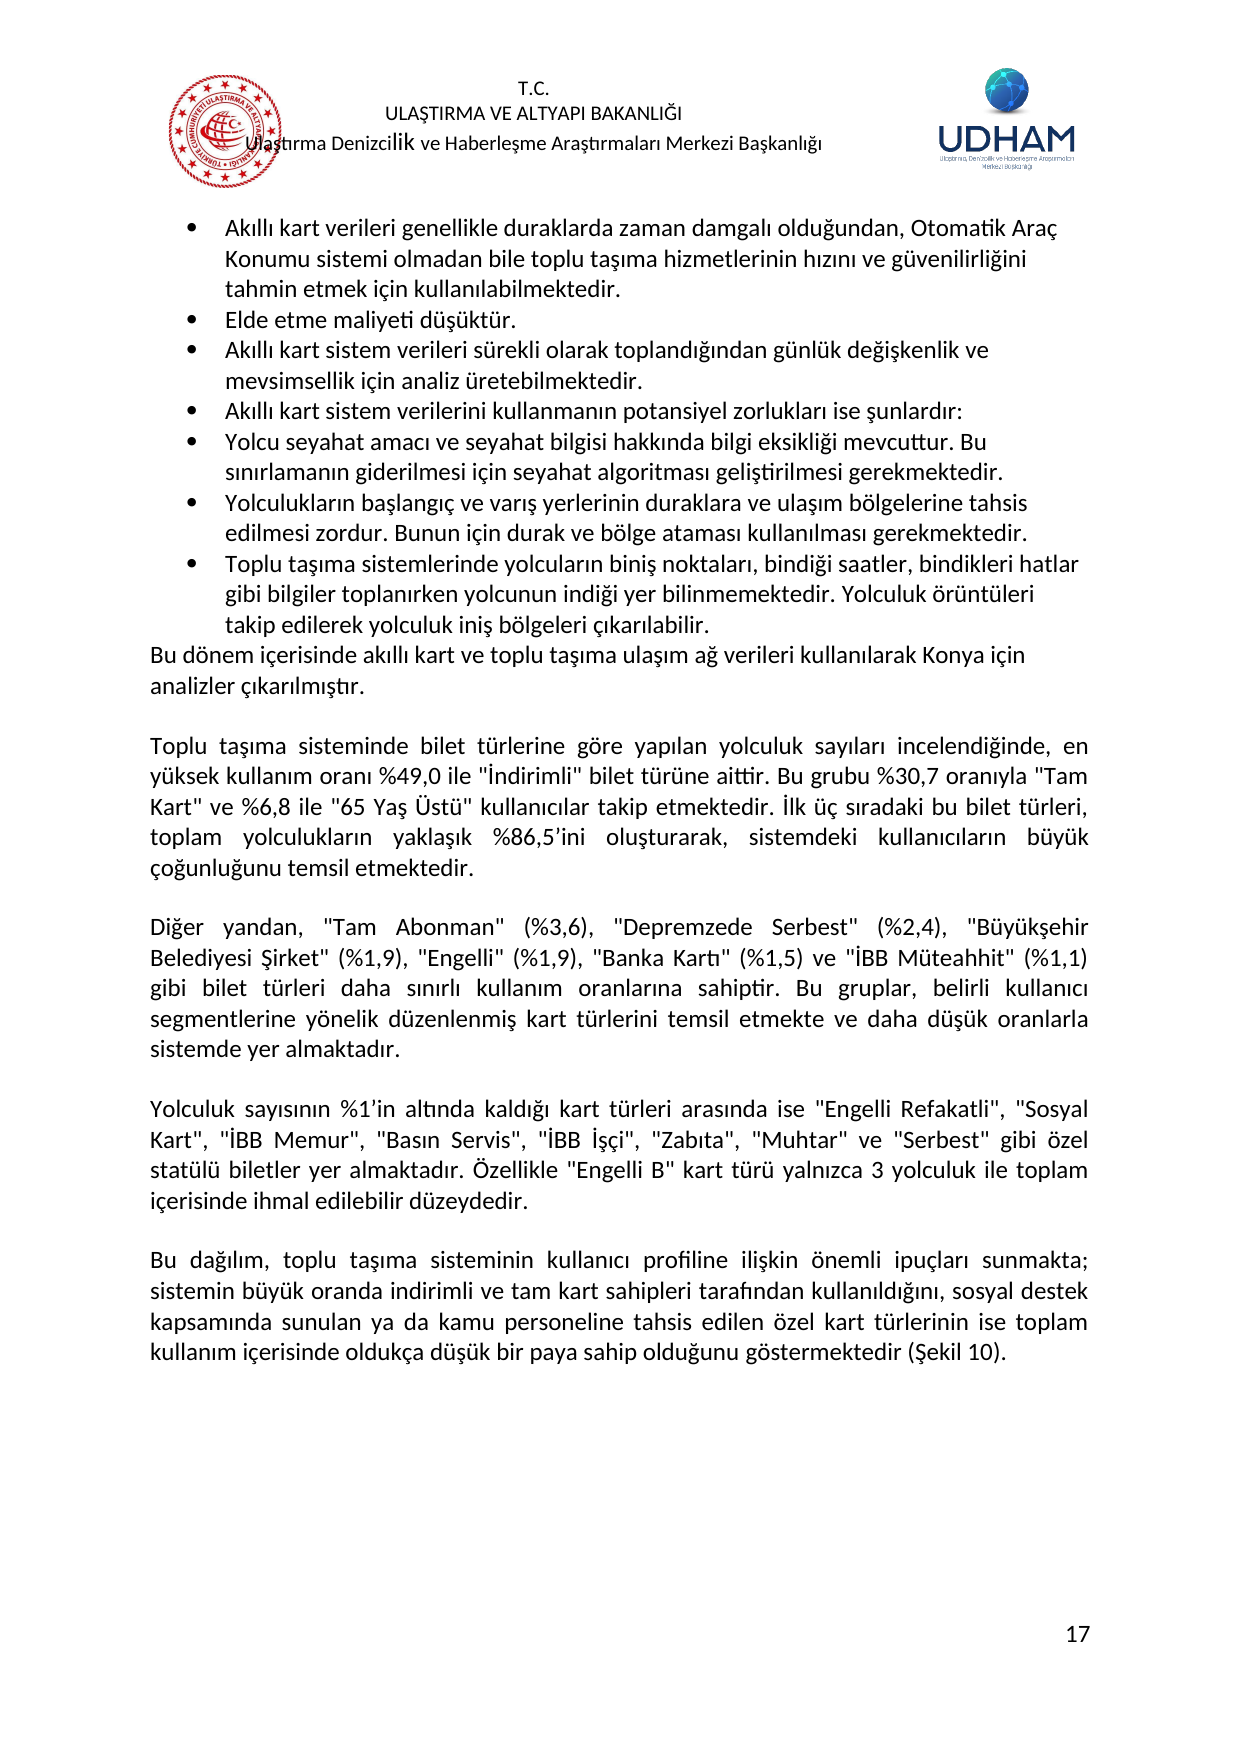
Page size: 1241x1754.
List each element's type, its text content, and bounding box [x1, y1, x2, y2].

picture [931, 62, 1082, 176]
list Akıllı kart sistem verilerini kullanmanın potansiyel zorlukları ise şunlardır: [187, 395, 1090, 426]
text Yolculuk sayısının %1’in altında kaldığı kart türleri arasında ise "Engelli Refakatli", "Sosyal Kart", "İBB Memur", "Basın Servis", "İBB İşçi", "Zabıta", "Muhtar" ve "Serbest" gibi özel statülü biletler yer almaktadır. Özellikle "Engelli B" kart türü yalnızca 3 yolculuk ile toplam içerisinde ihmal edilebilir düzeydedir. [150, 1093, 1090, 1215]
list Yolculukların başlangıç ve varış yerlerinin duraklara ve ulaşım bölgelerine tahsis edilmesi zordur. Bunun için durak ve bölge ataması kullanılması gerekmektedir. [187, 487, 1090, 548]
picture [168, 75, 282, 188]
text Bu dağılım, toplu taşıma sisteminin kullanıcı profiline ilişkin önemli ipuçları sunmakta; sistemin büyük oranda indirimli ve tam kart sahipleri tarafından kullanıldığını, sosyal destek kapsamında sunulan ya da kamu personeline tahsis edilen özel kart türlerinin ise toplam kullanım içerisinde oldukça düşük bir paya sahip olduğunu göstermektedir (Şekil 10). [150, 1244, 1090, 1367]
list Toplu taşıma sistemlerinde yolcuların biniş noktaları, bindiği saatler, bindikleri hatlar gibi bilgiler toplanırken yolcunun indiği yer bilinmemektedir. Yolculuk örüntüleri takip edilerek yolculuk iniş bölgeleri çıkarılabilir. [187, 548, 1090, 639]
list Akıllı kart sistem verileri sürekli olarak toplandığından günlük değişkenlik ve mevsimsellik için analiz üretebilmektedir. [187, 334, 1090, 395]
text Diğer yandan, "Tam Abonman" (%3,6), "Depremzede Serbest" (%2,4), "Büyükşehir Belediyesi Şirket" (%1,9), "Engelli" (%1,9), "Banka Kartı" (%1,5) ve "İBB Müteahhit" (%1,1) gibi bilet türleri daha sınırlı kullanım oranlarına sahiptir. Bu gruplar, belirli kullanıcı segmentlerine yönelik düzenlenmiş kart türlerini temsil etmekte ve daha düşük oranlarla sistemde yer almaktadır. [150, 912, 1090, 1064]
list Akıllı kart verileri genellikle duraklarda zaman damgalı olduğundan, Otomatik Araç Konumu sistemi olmadan bile toplu taşıma hizmetlerinin hızını ve güvenilirliğini tahmin etmek için kullanılabilmektedir. [187, 212, 1090, 304]
list Elde etme maliyeti düşüktür. [187, 304, 1090, 334]
text Toplu taşıma sisteminde bilet türlerine göre yapılan yolculuk sayıları incelendiğinde, en yüksek kullanım oranı %49,0 ile "İndirimli" bilet türüne aittir. Bu grubu %30,7 oranıyla "Tam Kart" ve %6,8 ile "65 Yaş Üstü" kullanıcılar takip etmektedir. İlk üç sıradaki bu bilet türleri, toplam yolculukların yaklaşık %86,5’ini oluşturarak, sistemdeki kullanıcıların büyük çoğunluğunu temsil etmektedir. [150, 730, 1090, 882]
list Yolcu seyahat amacı ve seyahat bilgisi hakkında bilgi eksikliği mevcuttur. Bu sınırlamanın giderilmesi için seyahat algoritması geliştirilmesi gerekmektedir. [187, 426, 1090, 487]
text Bu dönem içerisinde akıllı kart ve toplu taşıma ulaşım ağ verileri kullanılarak Konya için analizler çıkarılmıştır. [150, 639, 1090, 701]
